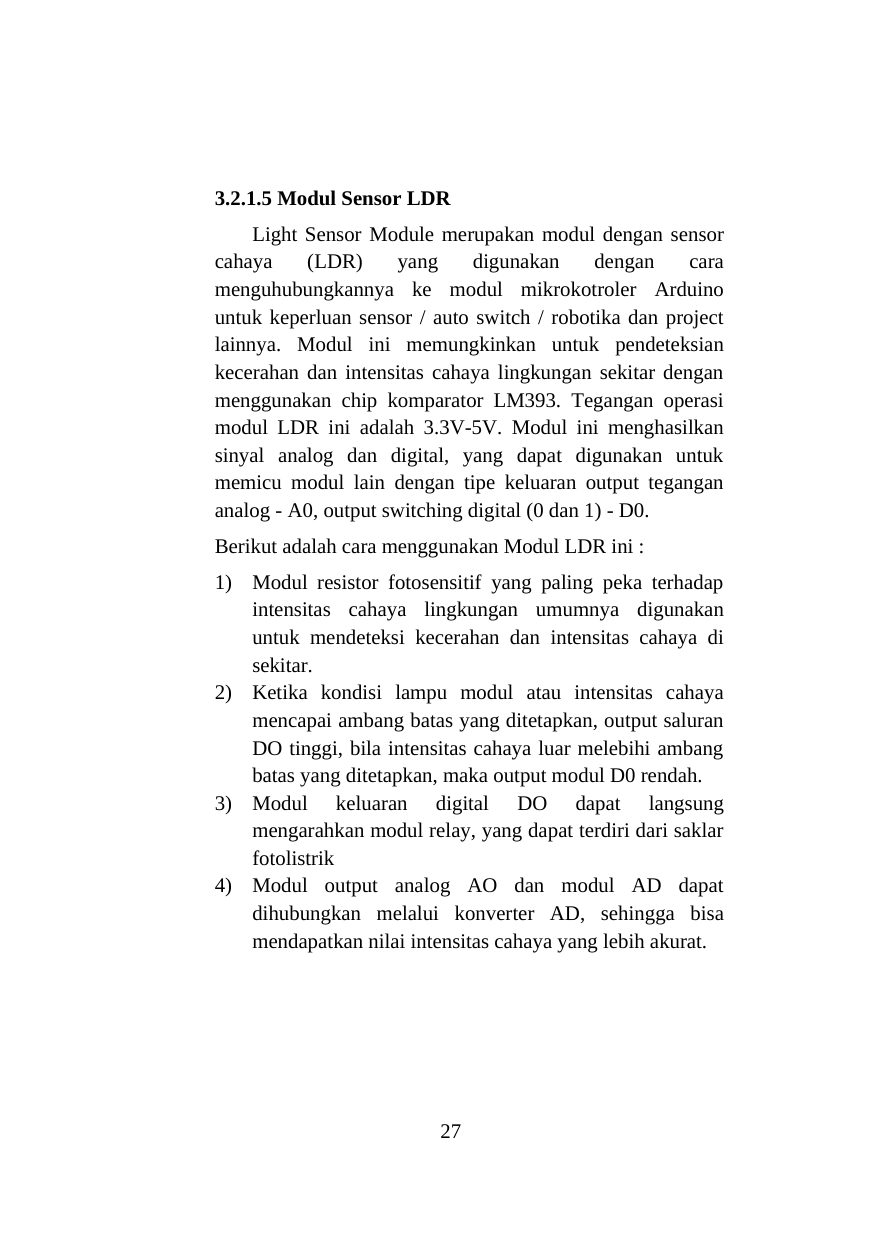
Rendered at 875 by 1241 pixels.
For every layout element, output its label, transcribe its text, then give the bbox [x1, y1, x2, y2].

list Modul resistor fotosensitif yang paling peka terhadap intensitas cahaya lingkungan umumnya digunakan untuk mendeteksi kecerahan dan intensitas cahaya di sekitar. [214, 570, 724, 677]
text Light Sensor Module merupakan modul dengan sensor cahaya (LDR) yang digunakan dengan cara menguhubungkannya ke modul mikrokotroler Arduino untuk keperluan sensor / auto switch / robotika dan project lainnya. Modul ini memungkinkan untuk pendeteksian kecerahan dan intensitas cahaya lingkungan sekitar dengan menggunakan chip komparator LM393. Tegangan operasi modul LDR ini adalah 3.3V-5V. Modul ini menghasilkan sinyal analog dan digital, yang dapat digunakan untuk memicu modul lain dengan tipe keluaran output tegangan analog - A0, output switching digital (0 dan 1) - D0. [214, 222, 724, 522]
text 3.2.1.5 Modul Sensor LDR [214, 186, 724, 210]
text Berikut adalah cara menggunakan Modul LDR ini : [214, 534, 724, 558]
list Ketika kondisi lampu modul atau intensitas cahaya mencapai ambang batas yang ditetapkan, output saluran DO tinggi, bila intensitas cahaya luar melebihi ambang batas yang ditetapkan, maka output modul D0 rendah. [214, 680, 724, 787]
list Modul output analog AO dan modul AD dapat dihubungkan melalui konverter AD, sehingga bisa mendapatkan nilai intensitas cahaya yang lebih akurat. [214, 873, 724, 953]
list Modul keluaran digital DO dapat langsung mengarahkan modul relay, yang dapat terdiri dari saklar fotolistrik [214, 791, 724, 870]
